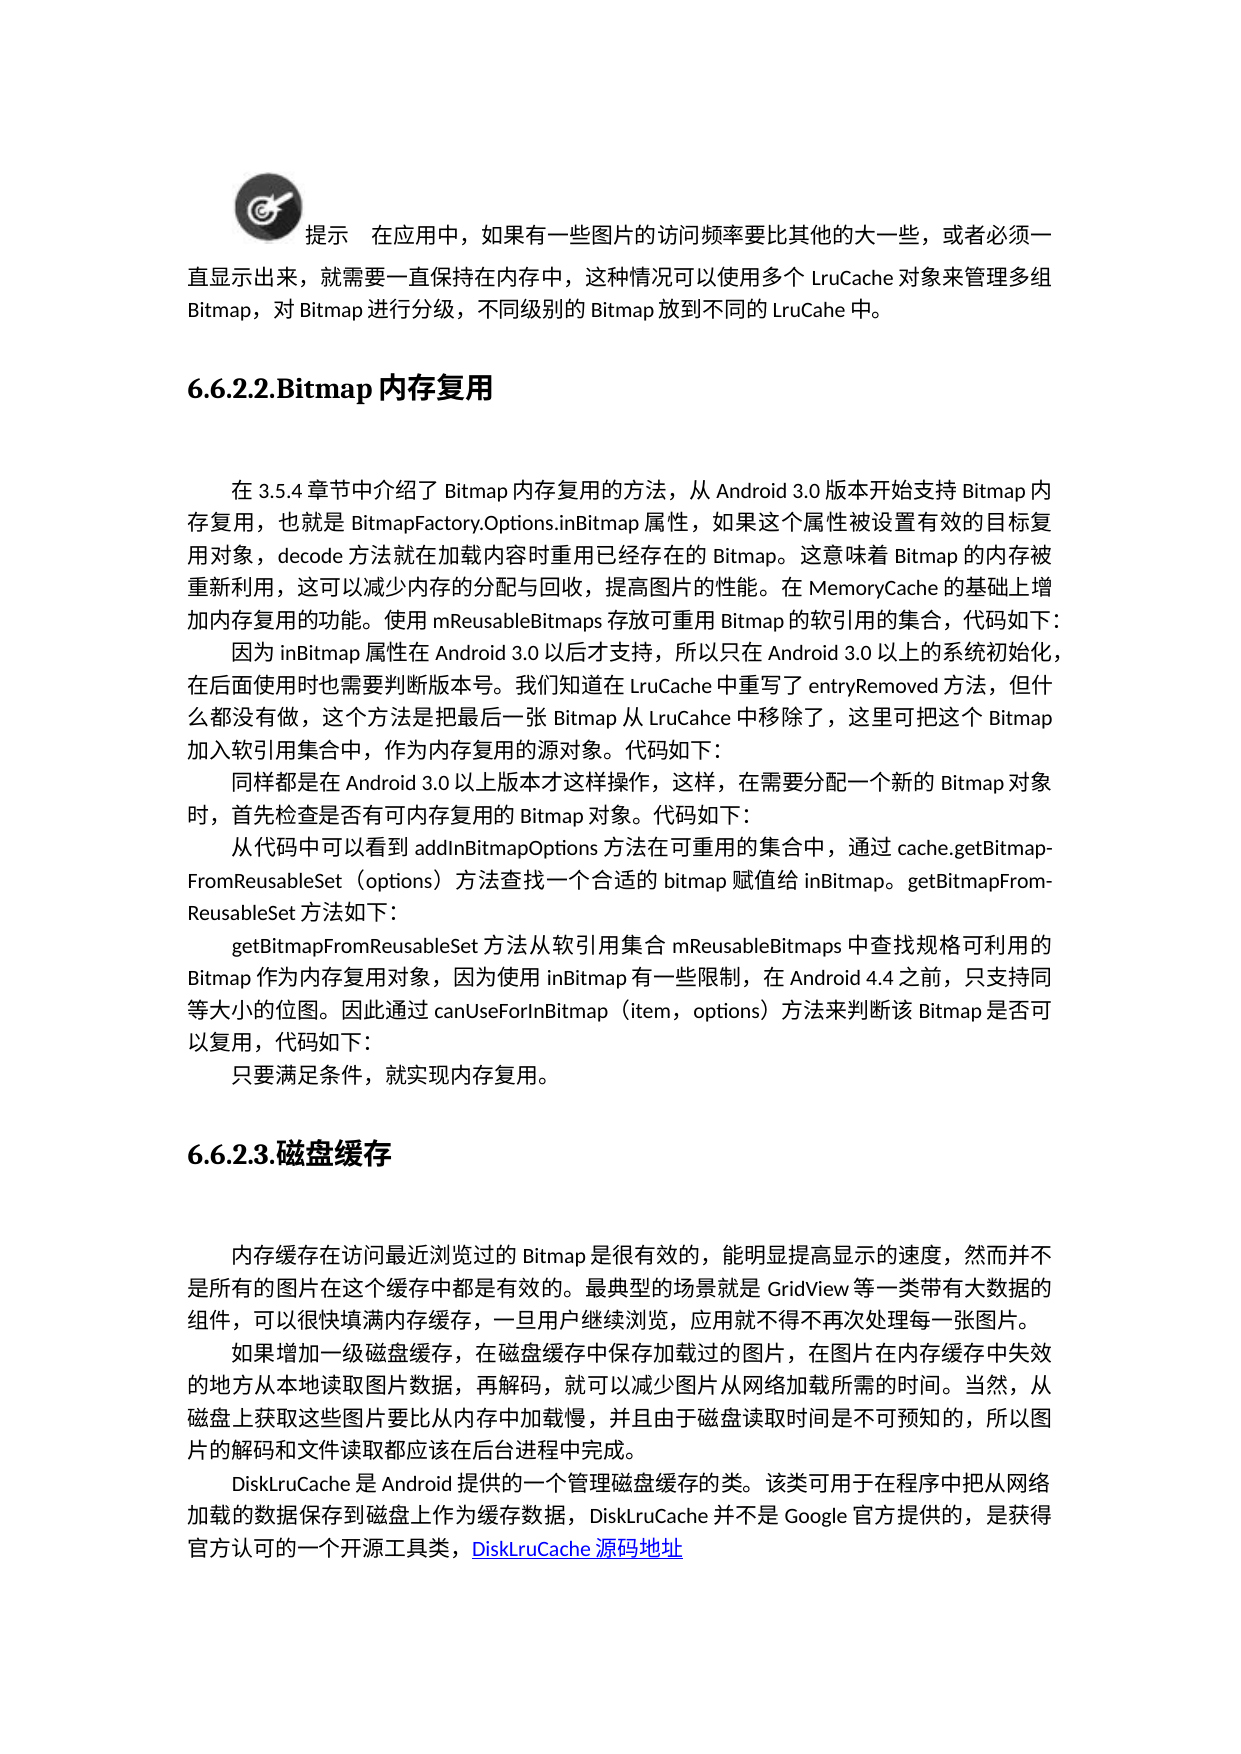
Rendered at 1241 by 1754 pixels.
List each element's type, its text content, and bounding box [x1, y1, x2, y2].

text 因为inBitmap属性在Android 3.0以后才支持，所以只在Android 3.0以上的系统初始化，在后面使用时也需要判断版本号。我们知道在LruCache中重写了entryRemoved方法，但什么都没有做，这个方法是把最后一张Bitmap从LruCahce中移除了，这里可把这个Bitmap加入软引用集合中，作为内存复用的源对象。代码如下： [187, 635, 1053, 765]
text 在3.5.4章节中介绍了Bitmap内存复用的方法，从Android 3.0版本开始支持Bitmap内存复用，也就是BitmapFactory.Options.inBitmap属性，如果这个属性被设置有效的目标复用对象，decode方法就在加载内容时重用已经存在的Bitmap。这意味着Bitmap的内存被重新利用，这可以减少内存的分配与回收，提高图片的性能。在MemoryCache的基础上增加内存复用的功能。使用mReusableBitmaps存放可重用Bitmap的软引用的集合，代码如下： [187, 472, 1053, 635]
subtitle Bitmap内存复用 [187, 354, 1053, 419]
text 提示 在应用中，如果有一些图片的访问频率要比其他的大一些，或者必须一直显示出来，就需要一直保持在内存中，这种情况可以使用多个LruCache对象来管理多组Bitmap，对Bitmap进行分级，不同级别的Bitmap放到不同的LruCahe中。 [187, 162, 1053, 324]
text 如果增加一级磁盘缓存，在磁盘缓存中保存加载过的图片，在图片在内存缓存中失效的地方从本地读取图片数据，再解码，就可以减少图片从网络加载所需的时间。当然，从磁盘上获取这些图片要比从内存中加载慢，并且由于磁盘读取时间是不可预知的，所以图片的解码和文件读取都应该在后台进程中完成。 [187, 1336, 1053, 1466]
text 只要满足条件，就实现内存复用。 [187, 1057, 1053, 1090]
text 内存缓存在访问最近浏览过的Bitmap是很有效的，能明显提高显示的速度，然而并不是所有的图片在这个缓存中都是有效的。最典型的场景就是GridView等一类带有大数据的组件，可以很快填满内存缓存，一旦用户继续浏览，应用就不得不再次处理每一张图片。 [187, 1238, 1053, 1336]
text getBitmapFromReusableSet方法从软引用集合mReusableBitmaps中查找规格可利用的Bitmap作为内存复用对象，因为使用inBitmap有一些限制，在Android 4.4之前，只支持同等大小的位图。因此通过canUseForInBitmap（item，options）方法来判断该Bitmap是否可以复用，代码如下： [187, 927, 1053, 1057]
text 从代码中可以看到addInBitmapOptions方法在可重用的集合中，通过cache.getBitmap-FromReusableSet（options）方法查找一个合适的bitmap赋值给inBitmap。getBitmapFrom-ReusableSet方法如下： [187, 830, 1053, 927]
subtitle 磁盘缓存 [187, 1119, 1053, 1184]
text DiskLruCache是Android提供的一个管理磁盘缓存的类。该类可用于在程序中把从网络加载的数据保存到磁盘上作为缓存数据，DiskLruCache并不是Google官方提供的，是获得官方认可的一个开源工具类，DiskLruCache源码地址 [187, 1466, 1053, 1563]
text 同样都是在Android 3.0以上版本才这样操作，这样，在需要分配一个新的Bitmap对象时，首先检查是否有可内存复用的Bitmap对象。代码如下： [187, 765, 1053, 830]
picture [231, 171, 306, 244]
